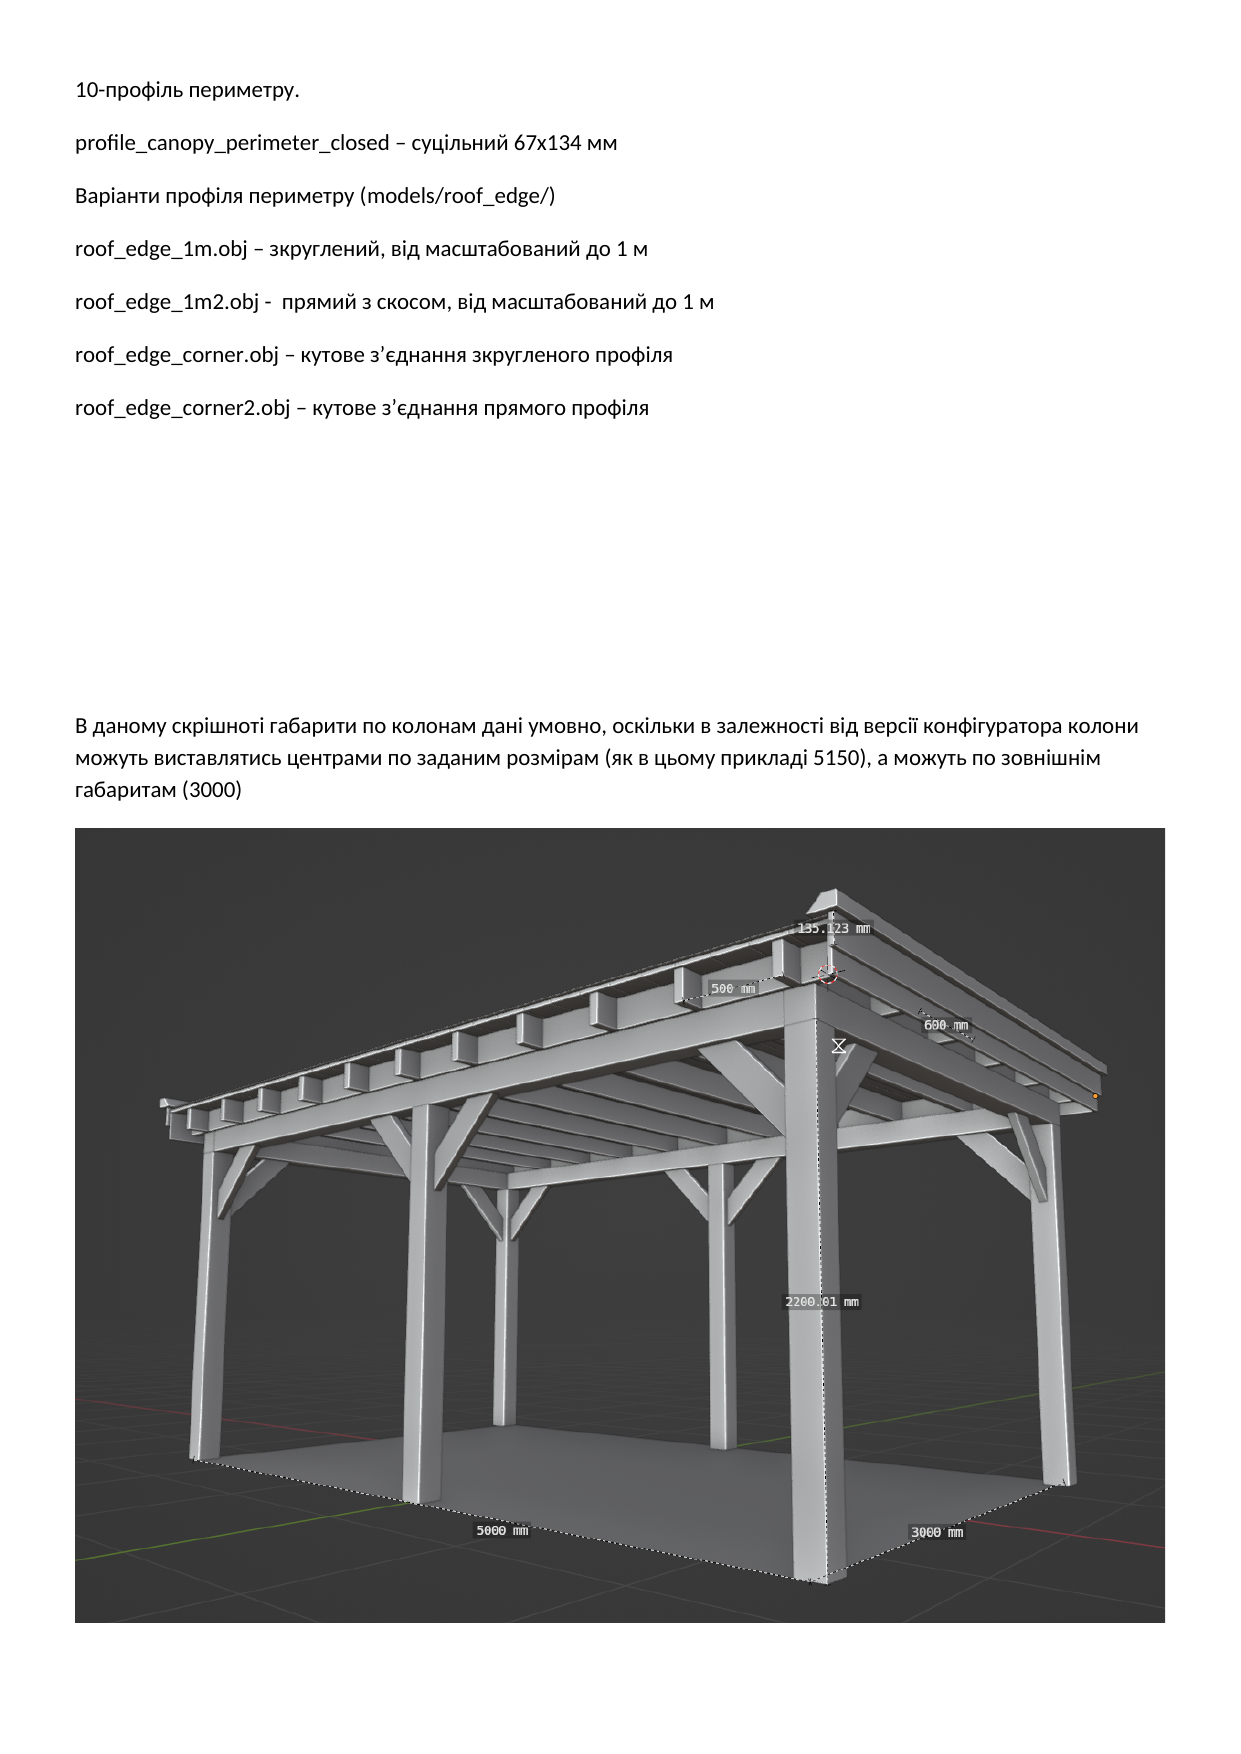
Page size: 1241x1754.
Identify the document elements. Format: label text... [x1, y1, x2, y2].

text roof_edge_1m.obj – зкруглений, від масштабований до 1 м [75, 234, 1165, 262]
text roof_edge_corner2.obj – кутове з’єднання прямого профіля [75, 393, 1165, 421]
text В даному скрішноті габарити по колонам дані умовно, оскільки в залежності від версії конфігуратора колони можуть виставлятись центрами по заданим розмірам (як в цьому прикладі 5150), а можуть по зовнішнім габаритам (3000) [75, 711, 1165, 804]
text Варіанти профіля периметру (models/roof_edge/) [75, 181, 1165, 209]
text roof_edge_1m2.obj - прямий з скосом, від масштабований до 1 м [75, 287, 1165, 315]
picture [75, 828, 1166, 1623]
text profile_canopy_perimeter_closed – суцільний 67х134 мм [75, 128, 1165, 156]
text 10-профіль периметру. [75, 75, 1165, 103]
text roof_edge_corner.obj – кутове з’єднання зкругленого профіля [75, 340, 1165, 368]
